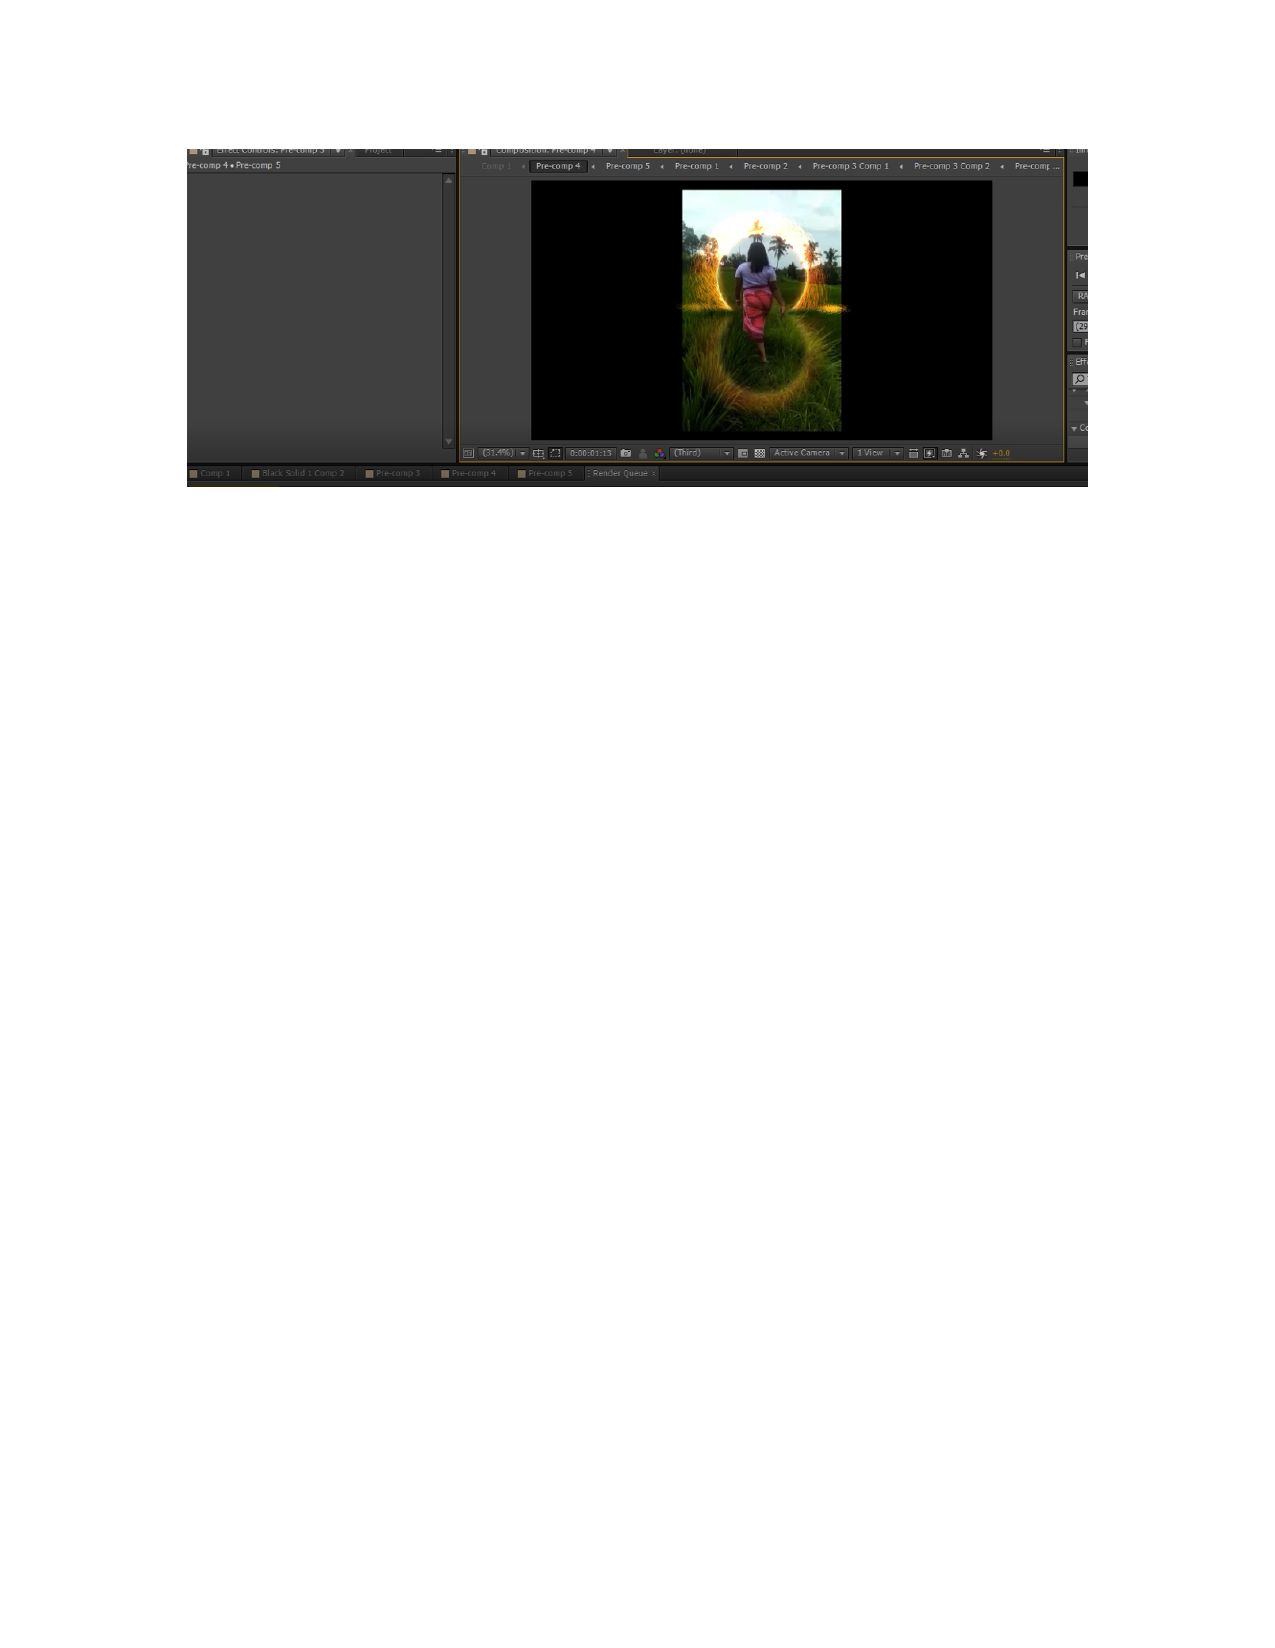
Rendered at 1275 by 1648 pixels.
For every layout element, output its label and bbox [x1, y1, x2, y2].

picture [187, 149, 1088, 487]
